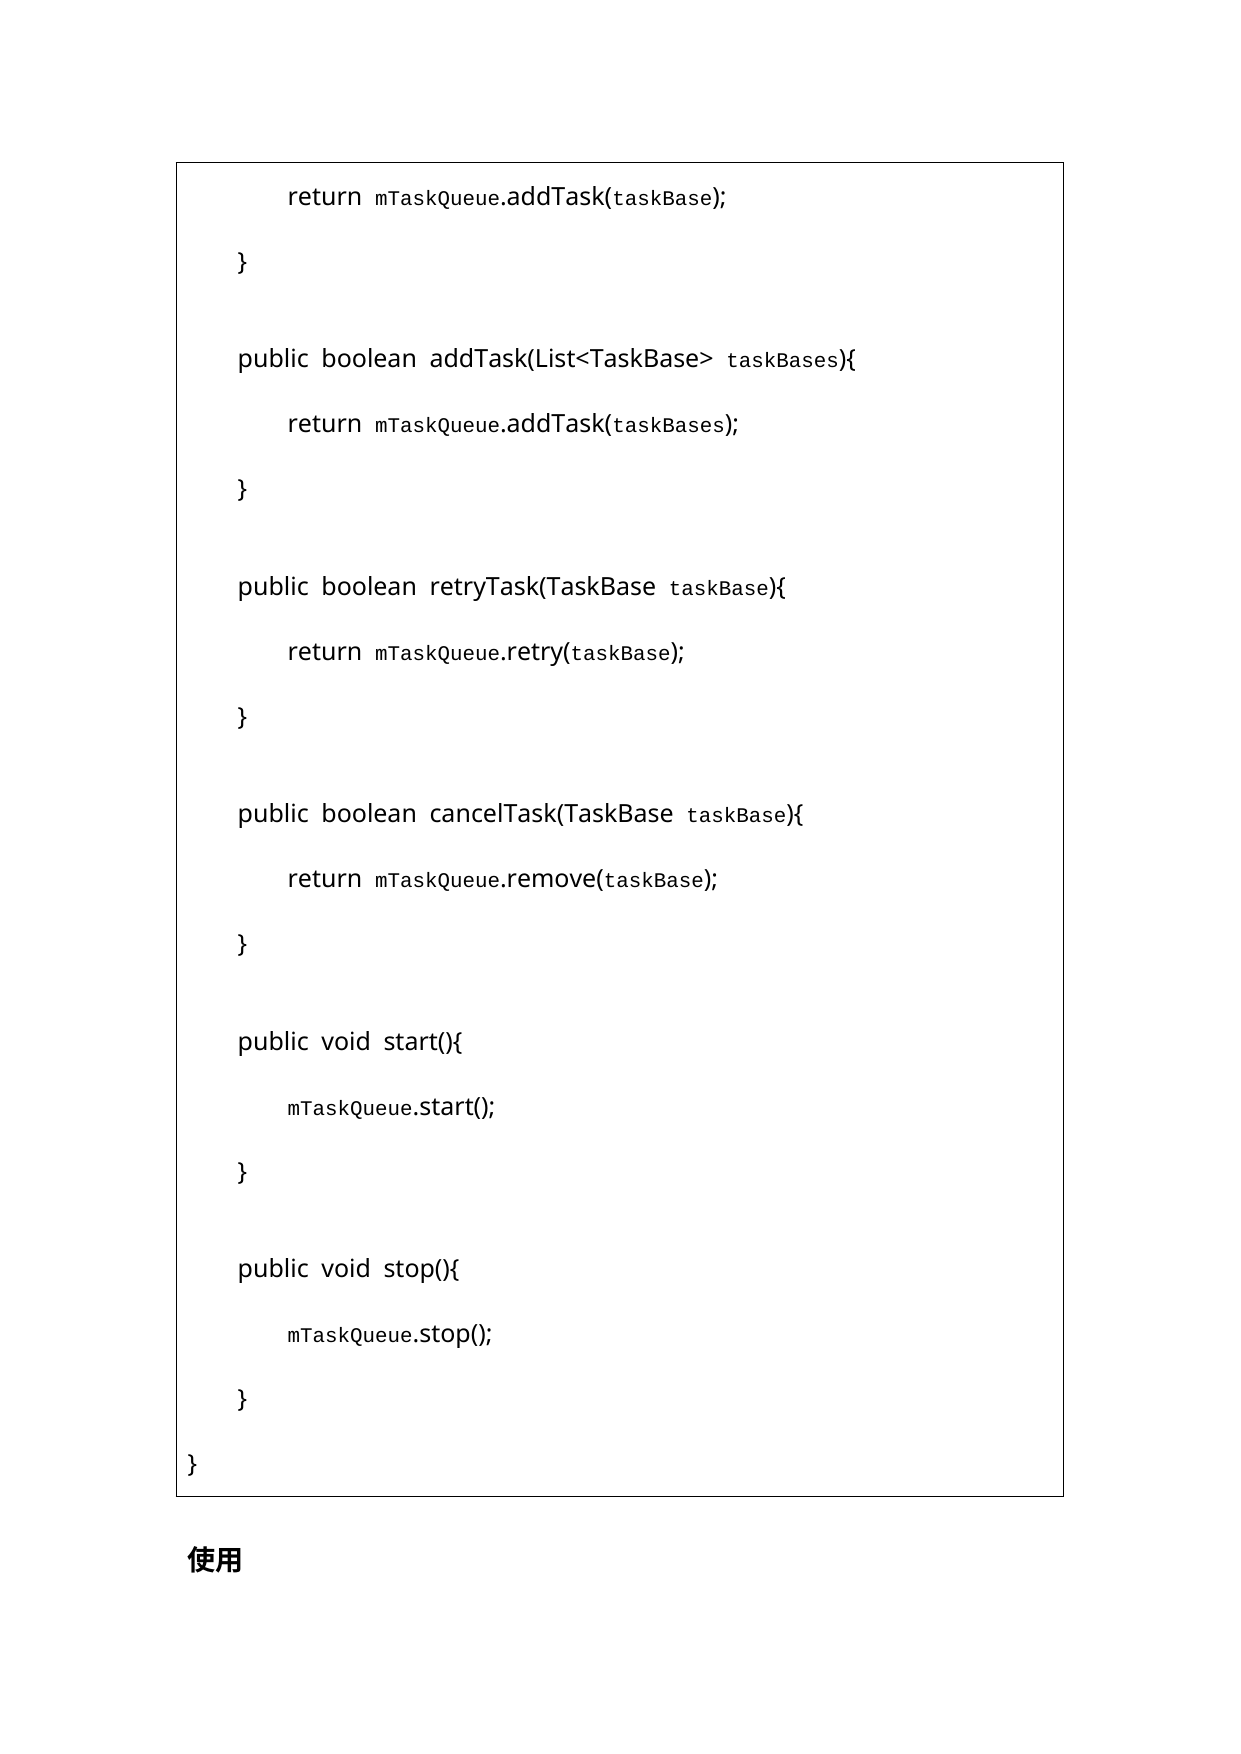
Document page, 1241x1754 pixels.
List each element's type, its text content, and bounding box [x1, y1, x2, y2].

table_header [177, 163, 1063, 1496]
subtitle 使用 [187, 1526, 1053, 1591]
